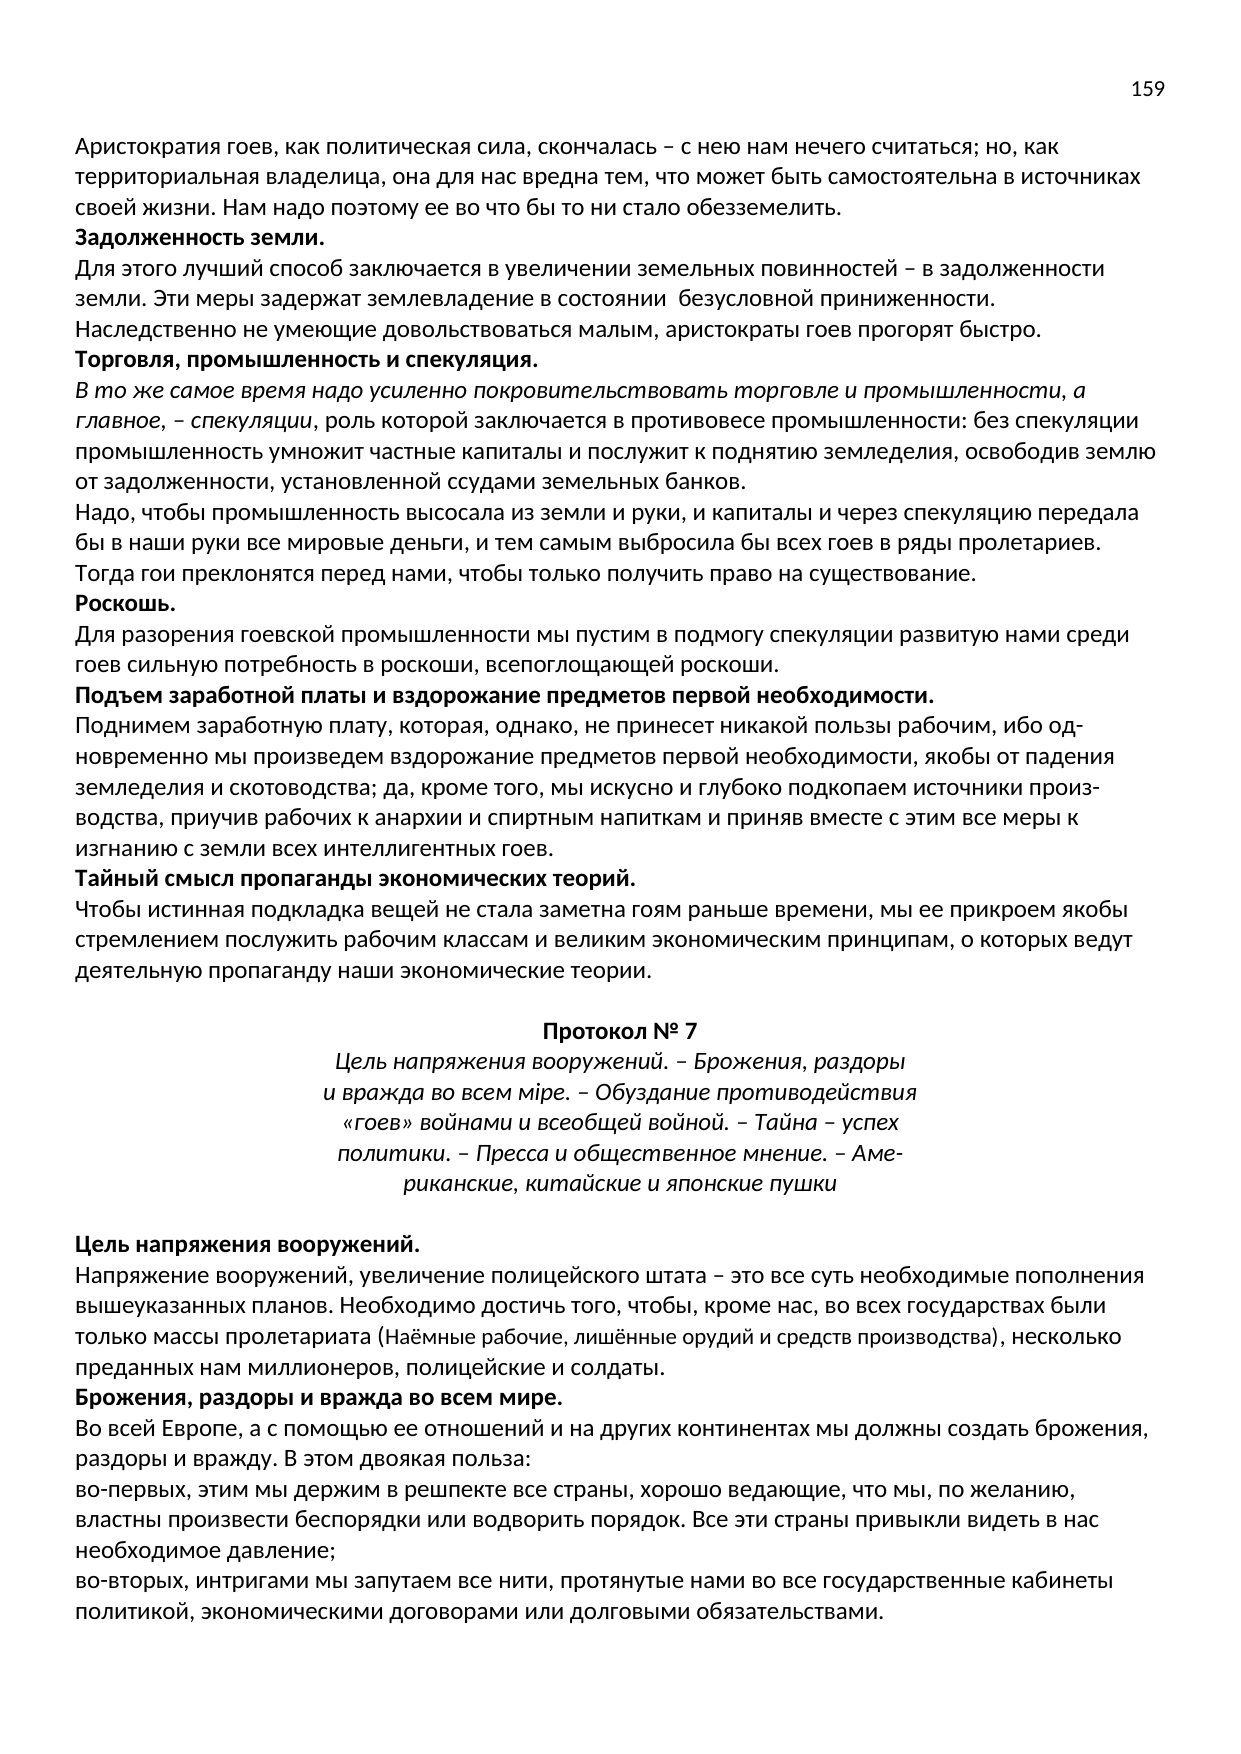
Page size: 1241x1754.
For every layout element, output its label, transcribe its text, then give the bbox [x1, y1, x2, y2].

text Цель напряжения вооружений. – Брожения, раздоры [75, 1045, 1165, 1076]
text «гоев» войнами и всеобщей войной. – Тайна – успех [75, 1106, 1165, 1137]
text новременно мы произведем вздорожание предметов первой необходимости, якобы от падения земледелия и скотоводства; да, кроме того, мы искусно и глубоко подкопаем источники произ- [75, 740, 1165, 801]
text Брожения, раздоры и вражда во всем мире. [75, 1381, 1165, 1412]
text Для разорения гоевской промышленности мы пустим в подмогу спекуляции развитую нами среди гоев сильную потребность в роскоши, всепоглощающей роскоши. [75, 618, 1165, 679]
text Протокол № 7 [75, 1015, 1165, 1045]
text Во всей Европе, а с помощью ее отношений и на других континентах мы должны создать брожения, раздоры и вражду. В этом двоякая польза: [75, 1412, 1165, 1473]
text и вражда во всем мiрe. – Обуздание противодействия [75, 1076, 1165, 1106]
text В то же самое время надо усиленно покровительствовать торговле и промышленности, а главное, – спекуляции, роль которой заключается в противовесе промышленности: без спекуляции промышленность умножит частные капиталы и послужит к поднятию земледелия, освободив землю от задолженности, установленной ссудами земельных банков. [75, 374, 1165, 496]
text водства, приучив рабочих к анархии и спиртным напиткам и приняв вместе с этим все меры к изгнанию с земли всех интеллигентных гоев. [75, 801, 1165, 862]
text Для этого лучший способ заключается в увеличении земельных повинностей – в задолженности земли. Эти меры задержат землевладение в состоянии безусловной приниженности. [75, 252, 1165, 313]
text Поднимем заработную плату, которая, однако, не принесет никакой пользы рабочим, ибо од- [75, 710, 1165, 740]
text Задолженность земли. [75, 221, 1165, 252]
text Аристократия гоев, как политическая сила, скончалась – с нею нам нечего считаться; но, как территориальная владелица, она для нас вредна тем, что может быть самостоятельна в источниках своей жизни. Нам надо поэтому ее во что бы то ни стало обезземелить. [75, 130, 1165, 221]
text Чтобы истинная подкладка вещей не стала заметна гоям раньше времени, мы ее прикроем якобы стремлением послужить рабочим классам и великим экономическим принципам, о которых ведут деятельную пропаганду наши экономические теории. [75, 893, 1165, 984]
text политики. – Пресса и общественное мнение. – Аме- [75, 1137, 1165, 1167]
text Надо, чтобы промышленность высосала из земли и руки, и капиталы и через спекуляцию передала бы в наши руки все мировые деньги, и тем самым выбросила бы всех гоев в ряды пролетариев. Тогда гои преклонятся перед нами, чтобы только получить право на существование. [75, 496, 1165, 588]
text во-первых, этим мы держим в решпекте все страны, хорошо ведающие, что мы, по желанию, властны произвести беспорядки или водворить порядок. Все эти страны привыкли видеть в нас необходимое давление; [75, 1473, 1165, 1564]
text Торговля, промышленность и спекуляция. [75, 343, 1165, 374]
text во-вторых, интригами мы запутаем все нити, протянутые нами во все государственные кабинеты политикой, экономическими договорами или долговыми обязательствами. [75, 1564, 1165, 1625]
text Наследственно не умеющие довольствоваться малым, аристократы гоев прогорят быстро. [75, 313, 1165, 343]
text Цель напряжения вооружений. [75, 1228, 1165, 1259]
text Роскошь. [75, 588, 1165, 618]
text Тайный смысл пропаганды экономических теорий. [75, 862, 1165, 893]
text Напряжение вооружений, увеличение полицейского штата – это все суть необходимые пополнения вышеуказанных планов. Необходимо достичь того, чтобы, кроме нас, во всех государствах были только массы пролетариата (Наёмные рабочие, лишённые орудий и средств производства), несколько преданных нам миллионеров, полицейские и солдаты. [75, 1259, 1165, 1381]
text риканские, китайские и японские пушки [75, 1167, 1165, 1198]
text Подъем заработной платы и вздорожание предметов первой необходимости. [75, 679, 1165, 710]
